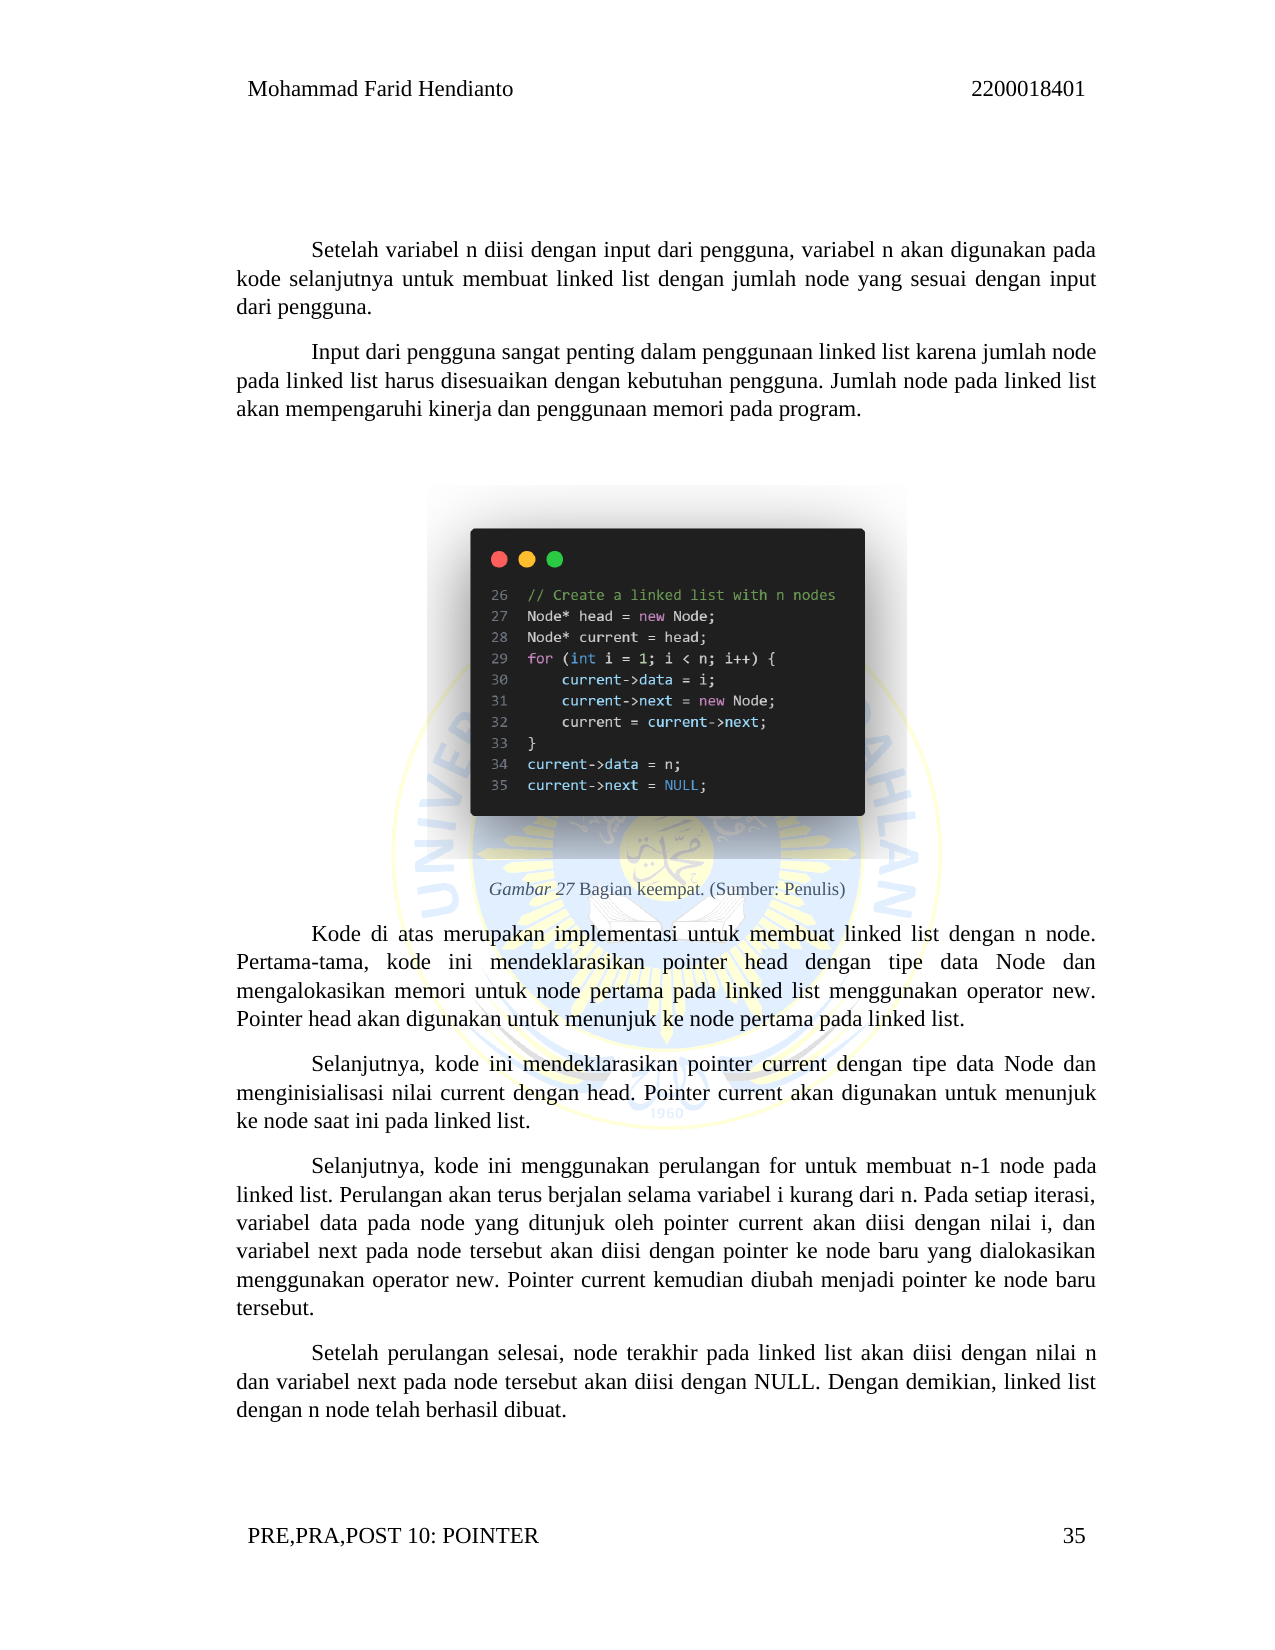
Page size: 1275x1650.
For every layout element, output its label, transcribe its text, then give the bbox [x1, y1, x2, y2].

text Input dari pengguna sangat penting dalam penggunaan linked list karena jumlah node pada linked list harus disesuaikan dengan kebutuhan pengguna. Jumlah node pada linked list akan mempengaruhi kinerja dan penggunaan memori pada program. [236, 338, 1098, 421]
text Selanjutnya, kode ini mendeklarasikan pointer current dengan tipe data Node dan menginisialisasi nilai current dengan head. Pointer current akan digunakan untuk menunjuk ke node saat ini pada linked list. [236, 1050, 1098, 1133]
text Setelah variabel n diisi dengan input dari pengguna, variabel n akan digunakan pada kode selanjutnya untuk membuat linked list dengan jumlah node yang sesuai dengan input dari pengguna. [236, 236, 1098, 319]
text Gambar 27 Bagian keempat. (Sumber: Penulis) [236, 877, 1098, 899]
picture [427, 485, 908, 859]
text Selanjutnya, kode ini menggunakan perulangan for untuk membuat n-1 node pada linked list. Perulangan akan terus berjalan selama variabel i kurang dari n. Pada setiap iterasi, variabel data pada node yang ditunjuk oleh pointer current akan diisi dengan nilai i, dan variabel next pada node tersebut akan diisi dengan pointer ke node baru yang dialokasikan menggunakan operator new. Pointer current kemudian diubah menjadi pointer ke node baru tersebut. [236, 1152, 1098, 1321]
text Kode di atas merupakan implementasi untuk membuat linked list dengan n node. Pertama-tama, kode ini mendeklarasikan pointer head dengan tipe data Node dan mengalokasikan memori untuk node pertama pada linked list menggunakan operator new. Pointer head akan digunakan untuk menunjuk ke node pertama pada linked list. [236, 920, 1098, 1031]
text Setelah perulangan selesai, node terakhir pada linked list akan diisi dengan nilai n dan variabel next pada node tersebut akan diisi dengan NULL. Dengan demikian, linked list dengan n node telah berhasil dibuat. [236, 1339, 1098, 1423]
